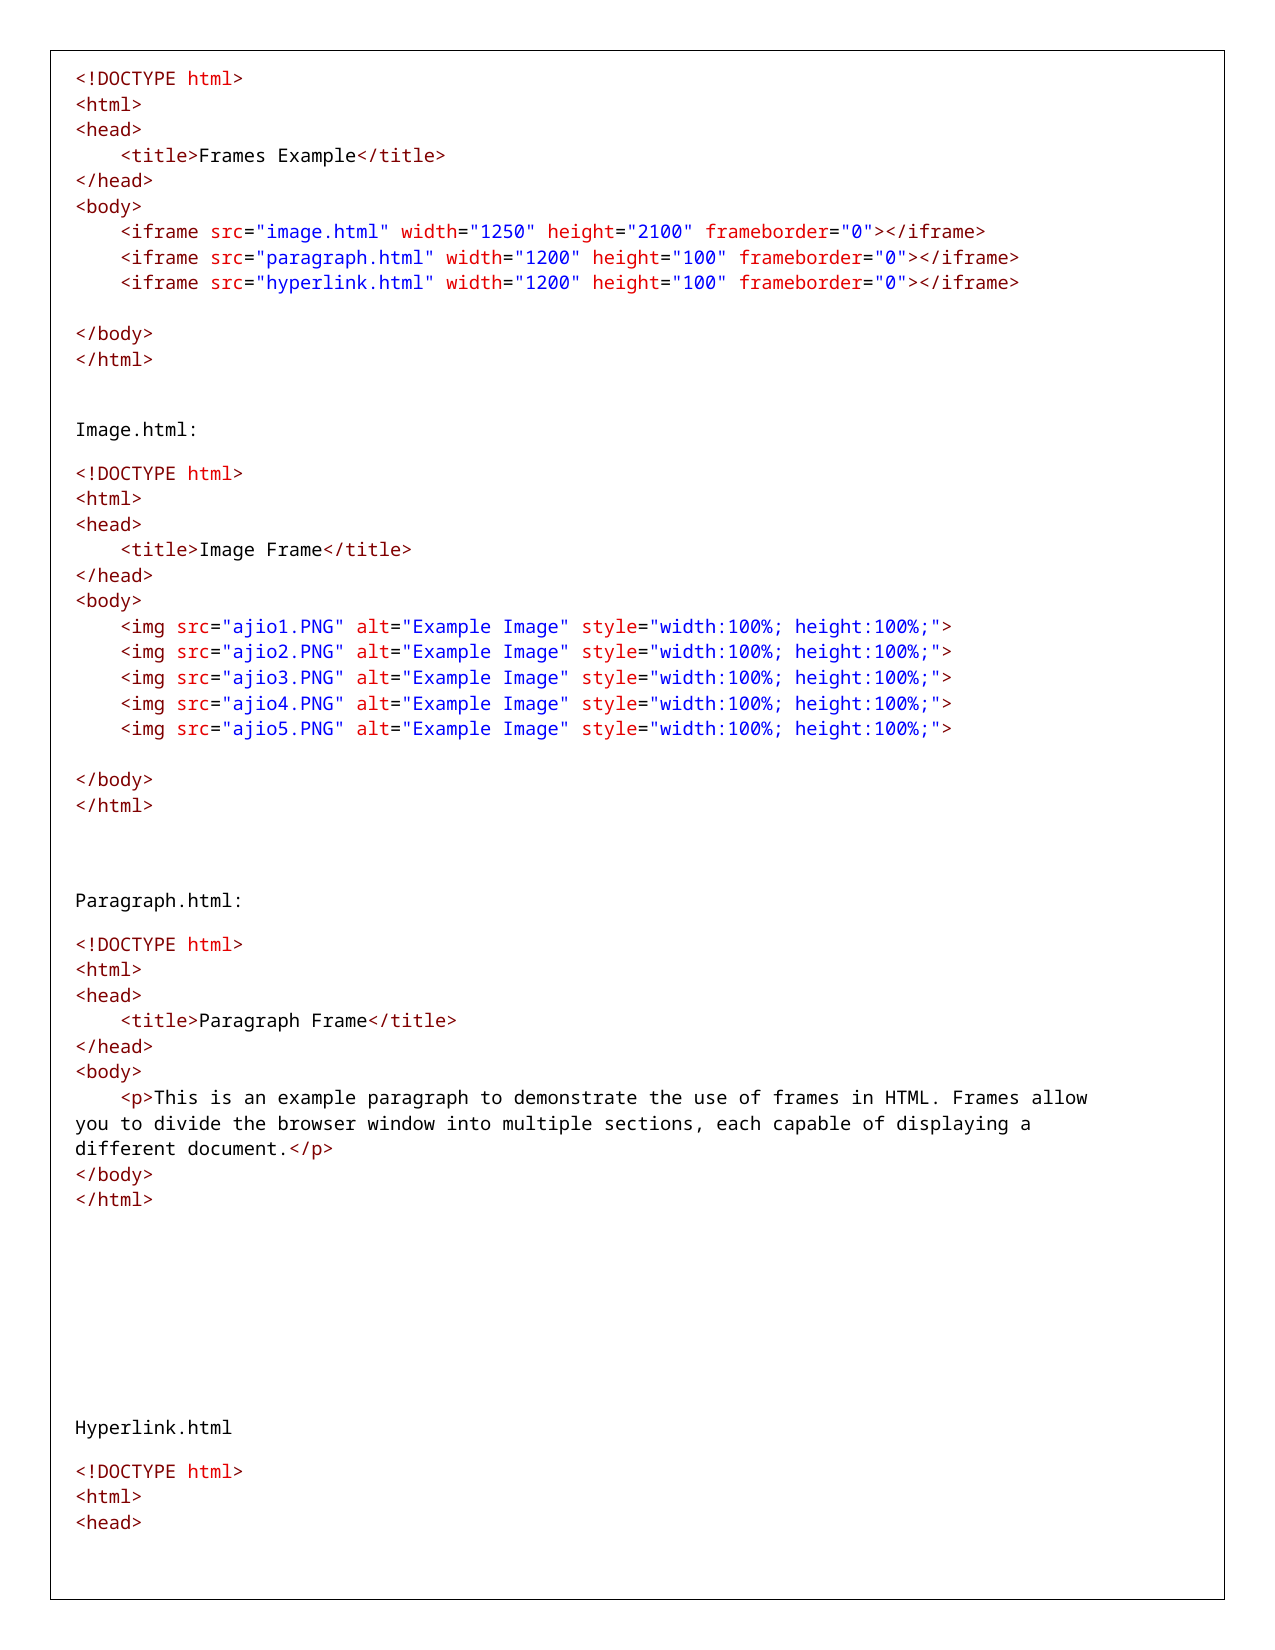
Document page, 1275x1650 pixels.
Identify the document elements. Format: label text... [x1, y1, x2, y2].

text Paragraph.html: [75, 887, 1125, 913]
text <title>Image Frame</title> [75, 537, 1125, 562]
text <!DOCTYPE html> [75, 460, 1125, 486]
text <html> [75, 957, 1125, 982]
text </head> [75, 168, 1125, 193]
text </html> [75, 346, 1125, 372]
text </body> [75, 1161, 1125, 1186]
text <p>This is an example paragraph to demonstrate the use of frames in HTML. Frames allow you to divide the browser window into multiple sections, each capable of displaying a different document.</p> [75, 1084, 1125, 1161]
text <!DOCTYPE html> [75, 1458, 1125, 1484]
text <head> [75, 511, 1125, 537]
text <iframe src="image.html" width="1250" height="2100" frameborder="0"></iframe> [75, 219, 1125, 244]
text <body> [75, 588, 1125, 613]
text <body> [75, 1059, 1125, 1084]
text <head> [75, 117, 1125, 142]
text <!DOCTYPE html> [75, 66, 1125, 91]
text <title>Paragraph Frame</title> [75, 1008, 1125, 1033]
text <head> [75, 982, 1125, 1008]
text <iframe src="hyperlink.html" width="1200" height="100" frameborder="0"></iframe> [75, 270, 1125, 295]
text <body> [75, 193, 1125, 219]
text <!DOCTYPE html> [75, 931, 1125, 957]
text </head> [75, 562, 1125, 588]
text </head> [75, 1033, 1125, 1059]
text </html> [75, 1186, 1125, 1212]
text <html> [75, 486, 1125, 511]
text </body> [75, 766, 1125, 792]
text </body> [75, 321, 1125, 346]
text </html> [75, 792, 1125, 817]
text <html> [75, 1484, 1125, 1509]
text <img src="ajio2.PNG" alt="Example Image" style="width:100%; height:100%;"> [75, 639, 1125, 664]
text <iframe src="paragraph.html" width="1200" height="100" frameborder="0"></iframe> [75, 244, 1125, 270]
text Hyperlink.html [75, 1414, 1125, 1440]
text <html> [75, 91, 1125, 117]
text <img src="ajio1.PNG" alt="Example Image" style="width:100%; height:100%;"> [75, 613, 1125, 639]
text <img src="ajio4.PNG" alt="Example Image" style="width:100%; height:100%;"> [75, 690, 1125, 715]
text <img src="ajio5.PNG" alt="Example Image" style="width:100%; height:100%;"> [75, 715, 1125, 741]
text <img src="ajio3.PNG" alt="Example Image" style="width:100%; height:100%;"> [75, 664, 1125, 690]
text Image.html: [75, 416, 1125, 441]
text <title>Frames Example</title> [75, 142, 1125, 168]
text <head> [75, 1509, 1125, 1535]
